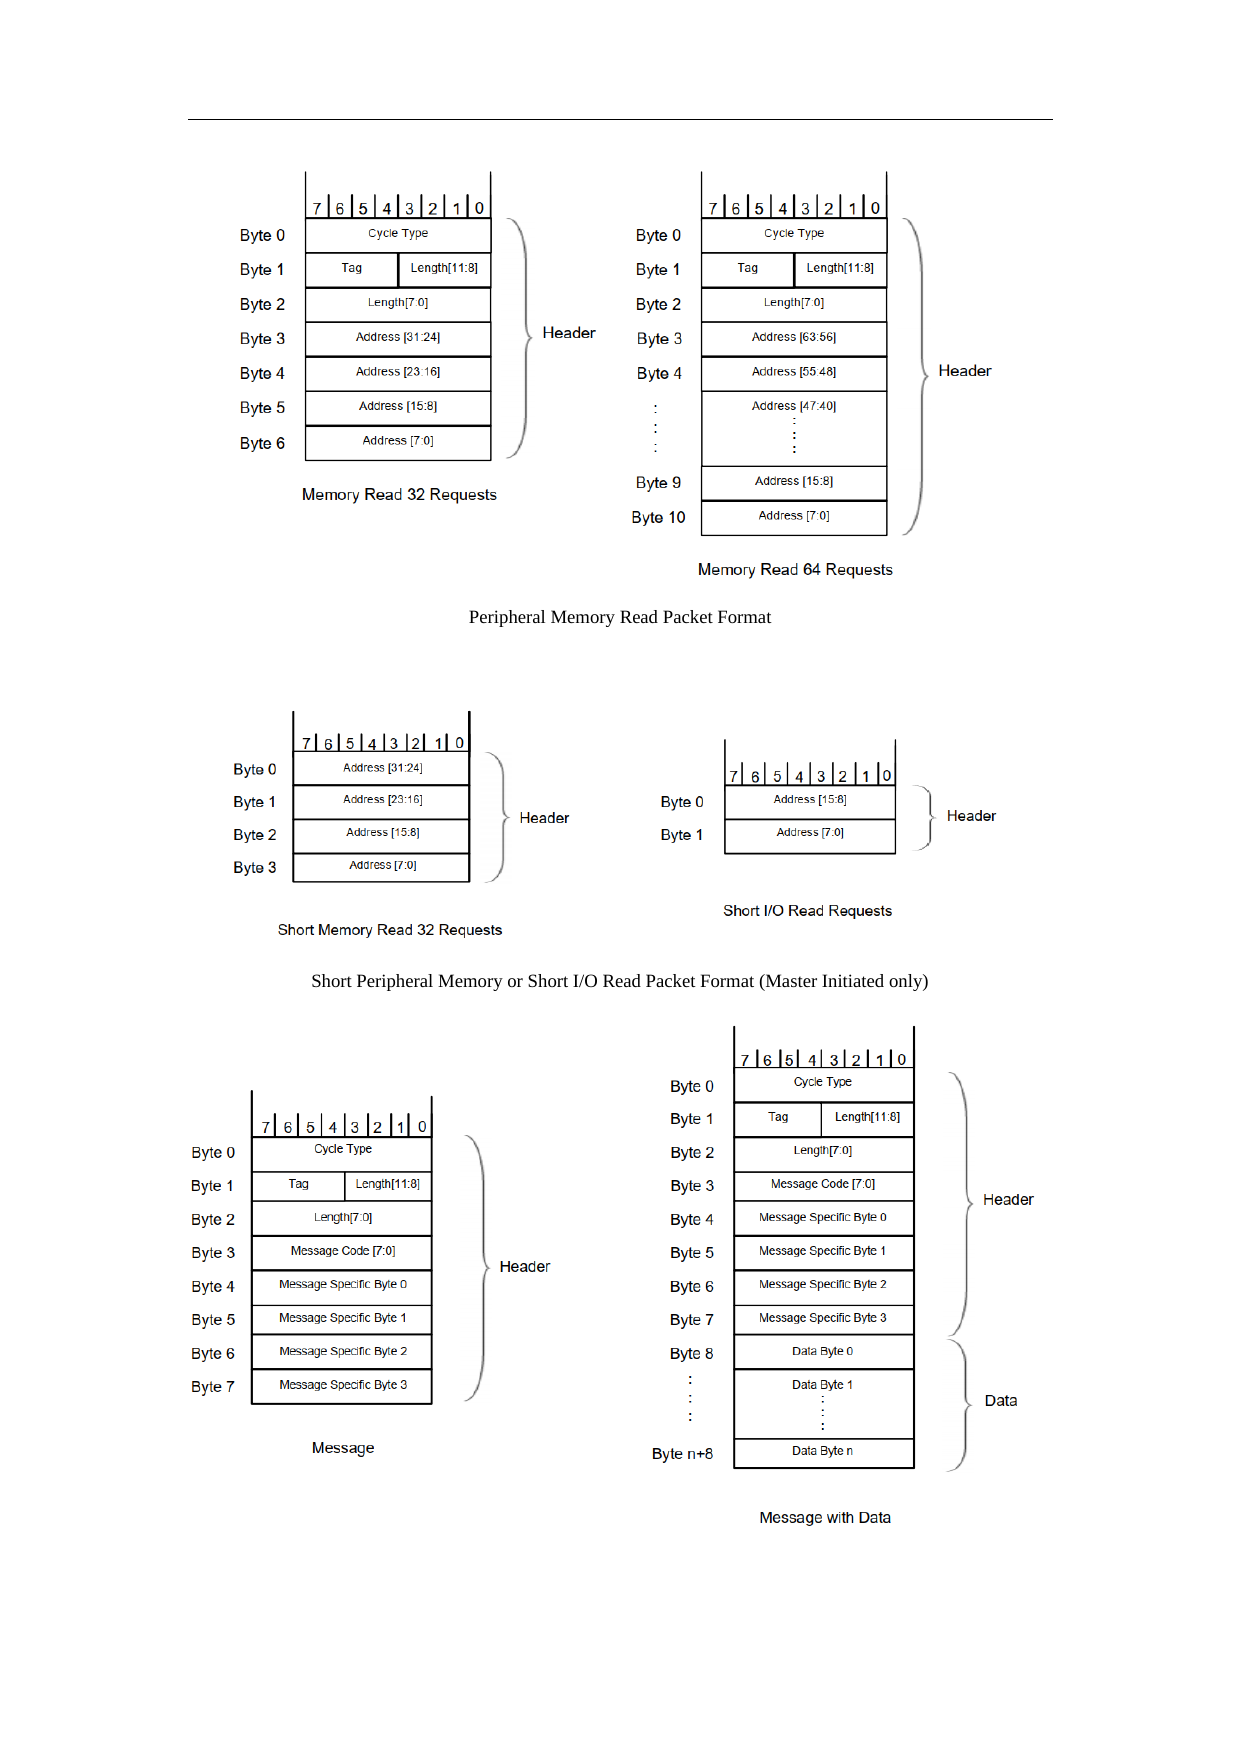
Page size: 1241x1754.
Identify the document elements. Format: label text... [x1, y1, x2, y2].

picture [214, 688, 1026, 949]
text Short Peripheral Memory or Short I/O Read Packet Format (Master Initiated only) [187, 964, 1053, 997]
text Peripheral Memory Read Packet Format [187, 600, 1053, 633]
picture [232, 162, 1008, 584]
picture [187, 1013, 1053, 1537]
